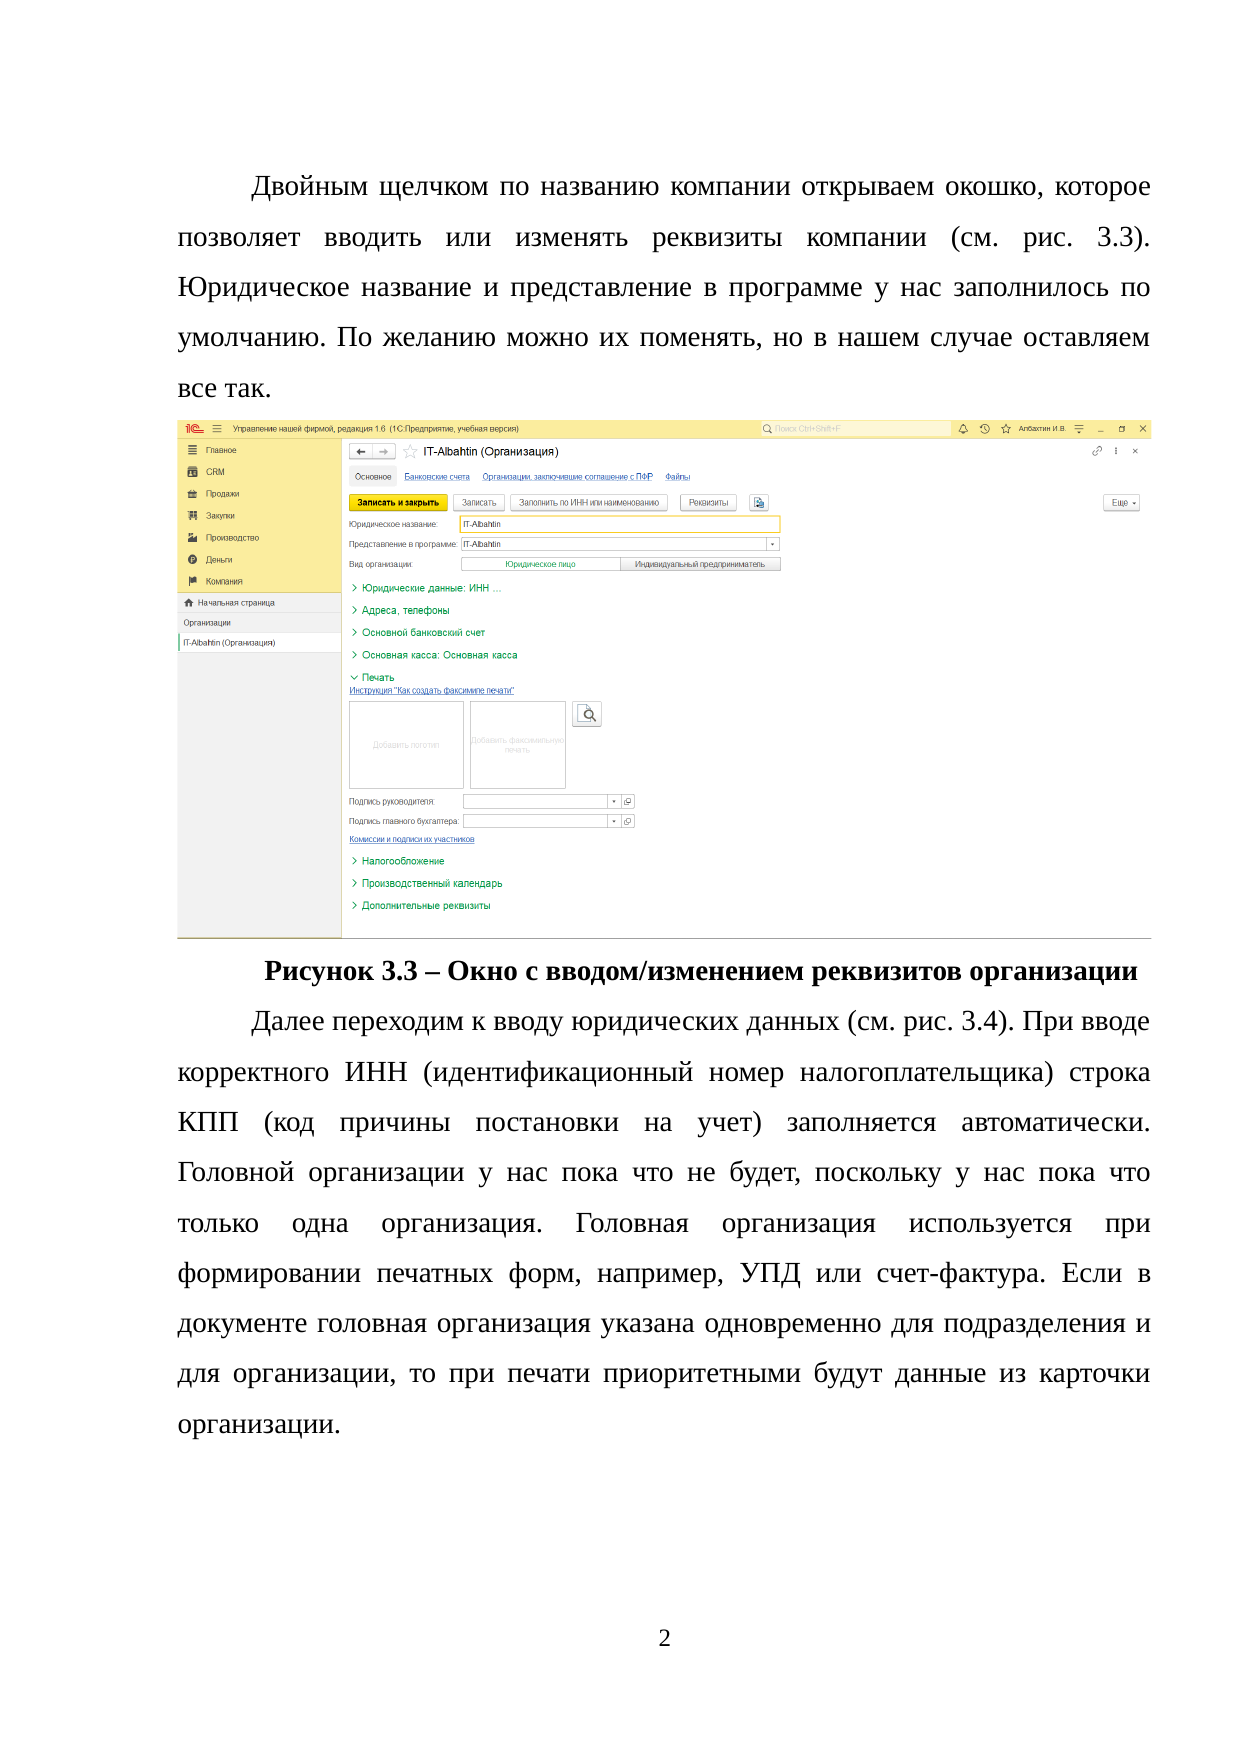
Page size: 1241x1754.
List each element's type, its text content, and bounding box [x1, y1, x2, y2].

picture [177, 420, 1152, 939]
text Двойным щелчком по названию компании открываем окошко, которое позволяет вводить или изменять реквизиты компании (см. рис. 3.3). Юридическое название и представление в программе у нас заполнилось по умолчанию. По желанию можно их поменять, но в нашем случае оставляем все так. [177, 168, 1152, 403]
text Рисунок 3.3 – Окно с вводом/изменением реквизитов организации [177, 953, 1152, 987]
text Далее переходим к вводу юридических данных (см. рис. 3.4). При вводе корректного ИНН (идентификационный номер налогоплательщика) строка КПП (код причины постановки на учет) заполняется автоматически. Головной организации у нас пока что не будет, поскольку у нас пока что только одна организация. Головная организация используется при формировании печатных форм, например, УПД или счет-фактура. Если в документе головная организация указана одновременно для подразделения и для организации, то при печати приоритетными будут данные из карточки организации. [177, 1003, 1152, 1439]
